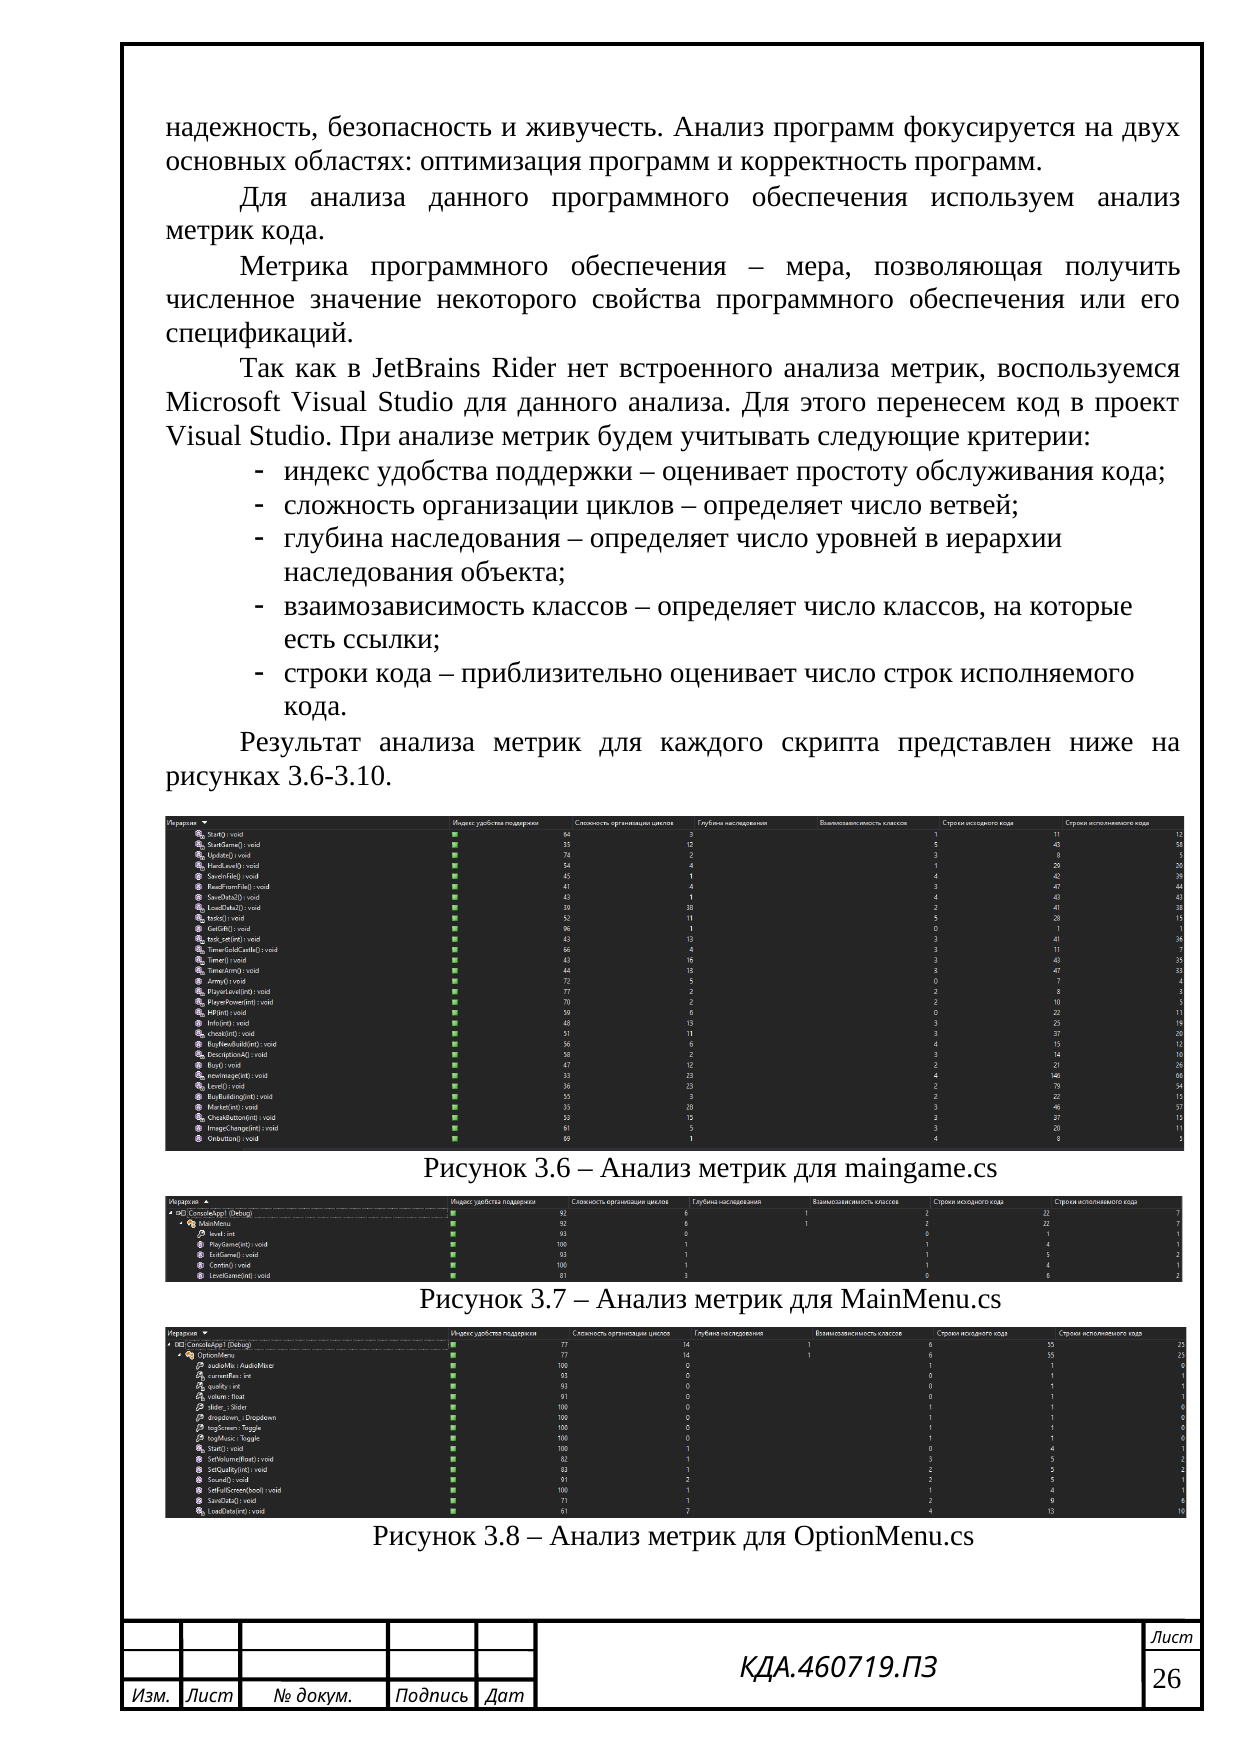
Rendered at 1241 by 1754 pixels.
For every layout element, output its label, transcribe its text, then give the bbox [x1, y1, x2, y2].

list глубина наследования – определяет число уровней в иерархии наследования объекта; [254, 521, 1181, 588]
list взаимозависимость классов – определяет число классов, на которые есть ссылки; [254, 588, 1181, 655]
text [165, 109, 1181, 177]
list индекс удобства поддержки – оценивает простоту обслуживания кода; [254, 453, 1181, 487]
list строки кода – приблизительно оценивает число строк исполняемого кода. [254, 655, 1181, 722]
text Результат анализа метрик для каждого скрипта представлен ниже на рисунках 3.6-3.10. [165, 724, 1181, 791]
picture [165, 1327, 1187, 1518]
picture [165, 816, 1185, 1151]
text Рисунок 3.6 – Анализ метрик для maingame.cs [165, 1151, 1181, 1184]
list сложность организации циклов – определяет число ветвей; [254, 487, 1181, 521]
text Рисунок 3.8 – Анализ метрик для OptionMenu.cs [165, 1518, 1181, 1551]
text Для анализа данного программного обеспечения используем анализ метрик кода. [165, 179, 1181, 246]
text Метрика программного обеспечения – мера, позволяющая получить численное значение некоторого свойства программного обеспечения или его спецификаций. [165, 248, 1181, 348]
text Так как в JetBrains Rider нет встроенного анализа метрик, воспользуемся Microsoft Visual Studio для данного анализа. Для этого перенесем код в проект Visual Studio. При анализе метрик будем учитывать следующие критерии: [165, 351, 1181, 451]
picture [165, 1196, 1183, 1282]
text Рисунок 3.7 – Анализ метрик для MainMenu.cs [165, 1282, 1181, 1315]
